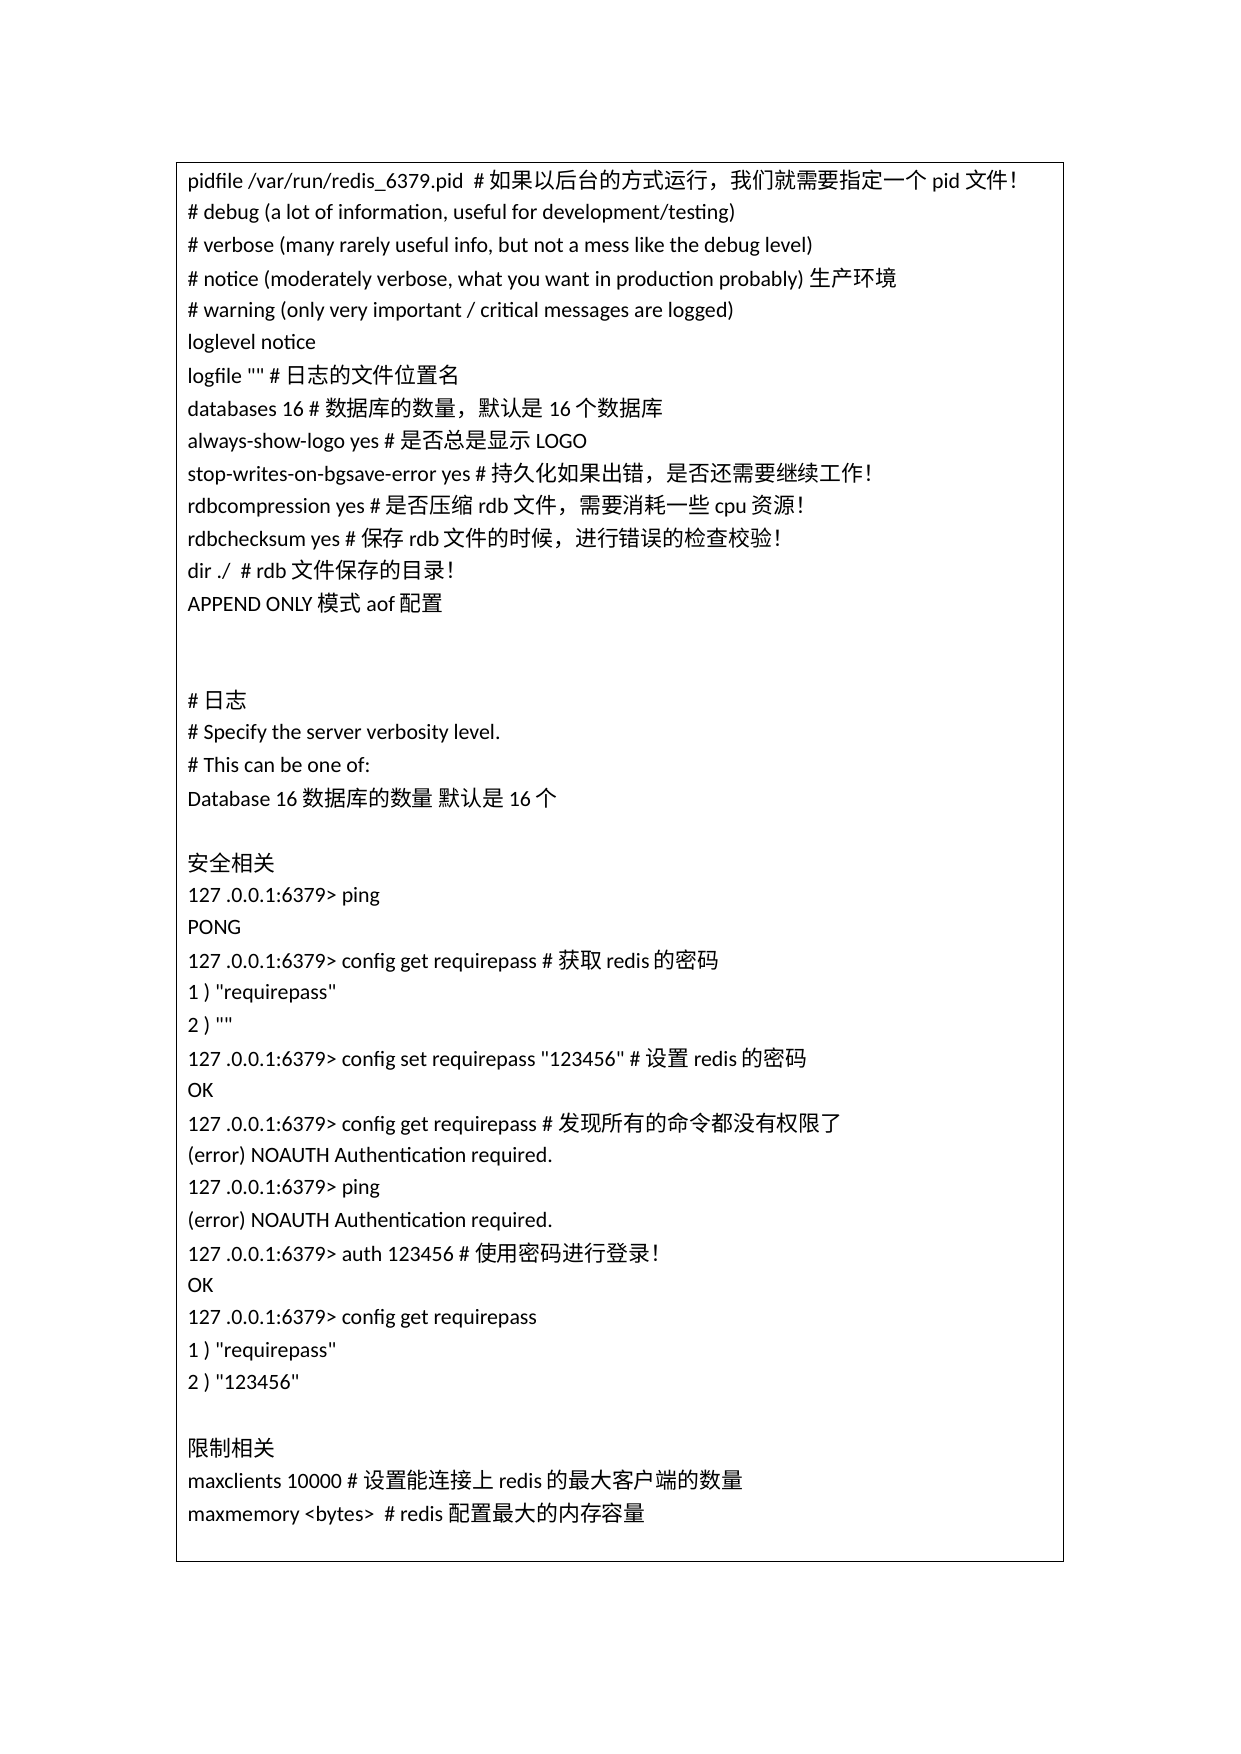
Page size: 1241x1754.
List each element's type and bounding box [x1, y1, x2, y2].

table_header [177, 163, 1063, 1561]
